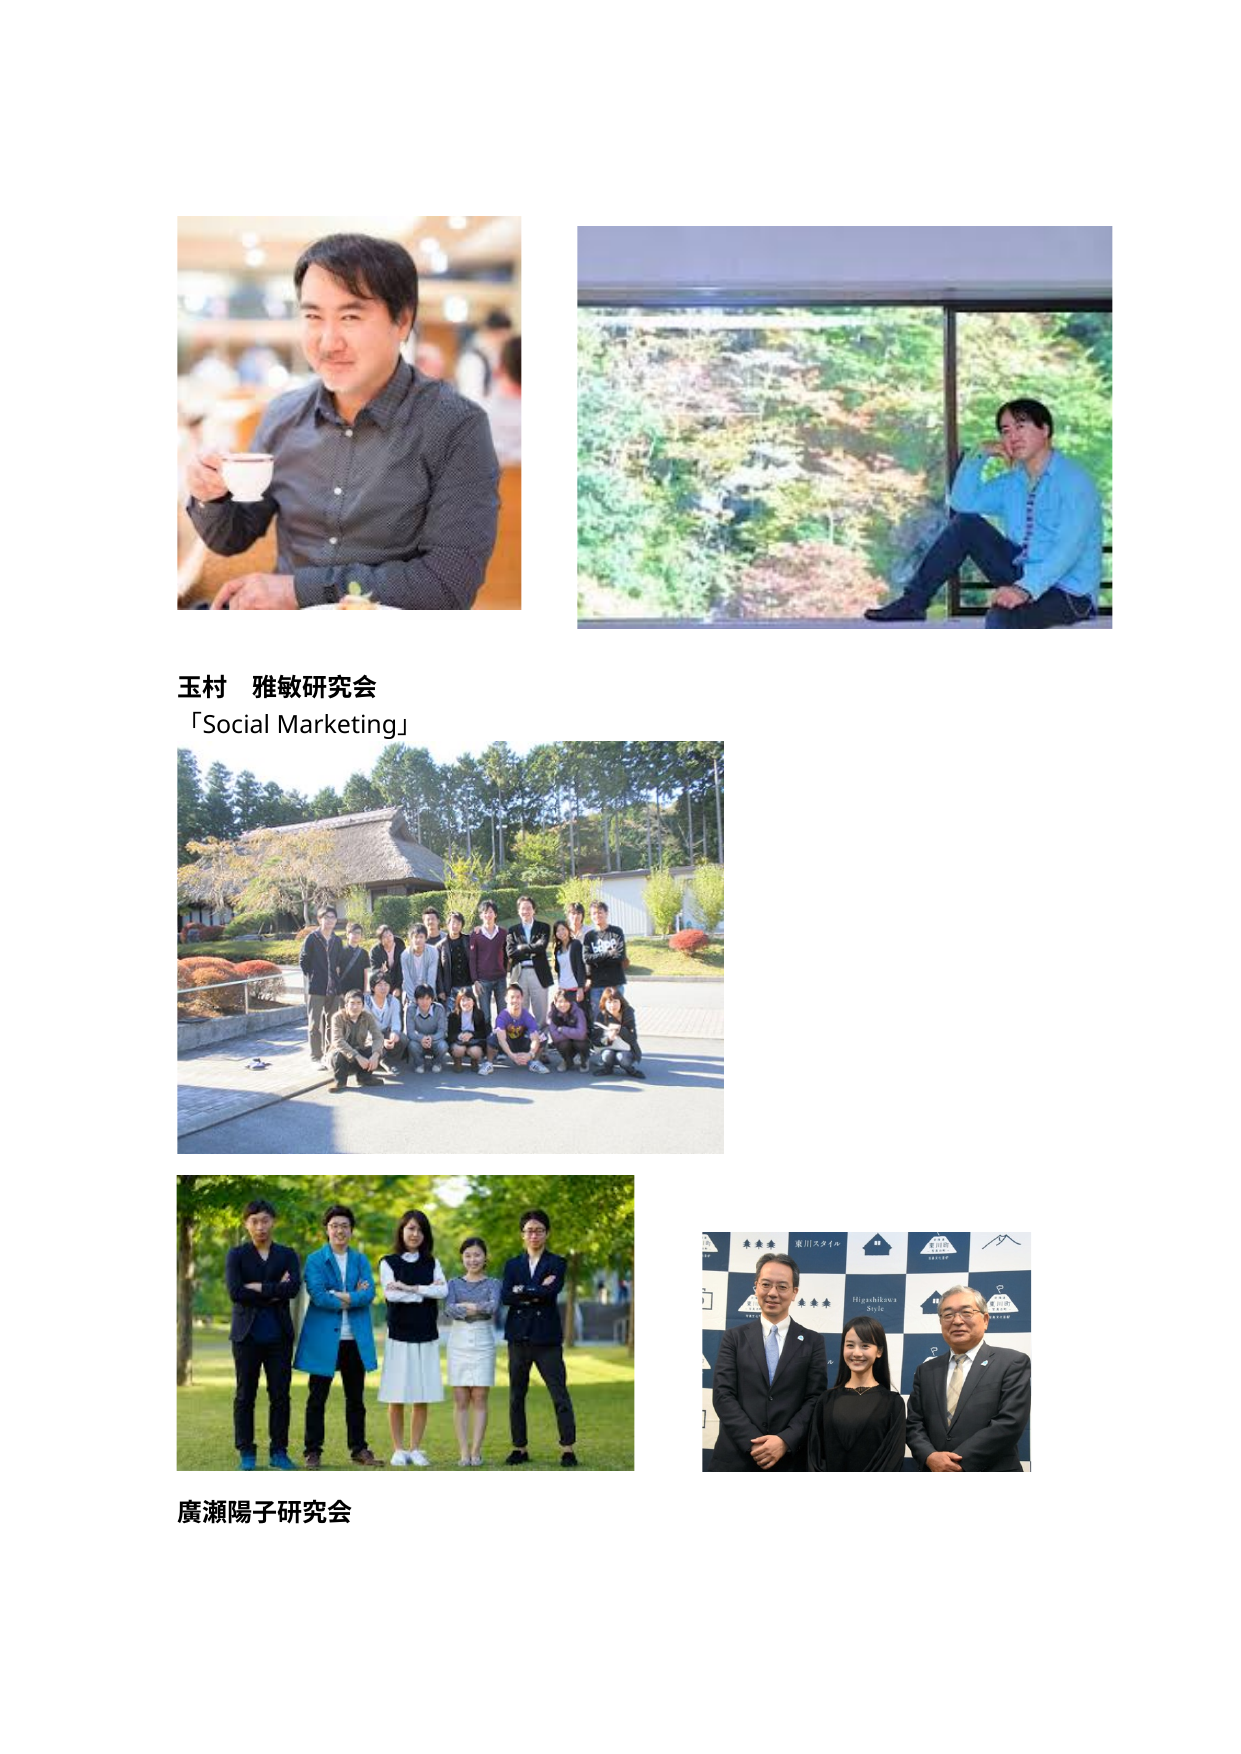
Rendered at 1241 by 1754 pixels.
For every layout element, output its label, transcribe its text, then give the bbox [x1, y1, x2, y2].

picture [177, 216, 522, 610]
text 「Social Marketing」 [177, 704, 1063, 742]
text 玉村 雅敏研究会 [177, 667, 1063, 704]
picture [702, 1232, 1032, 1472]
picture [177, 741, 724, 1154]
picture [577, 226, 1113, 629]
picture [176, 1175, 635, 1471]
